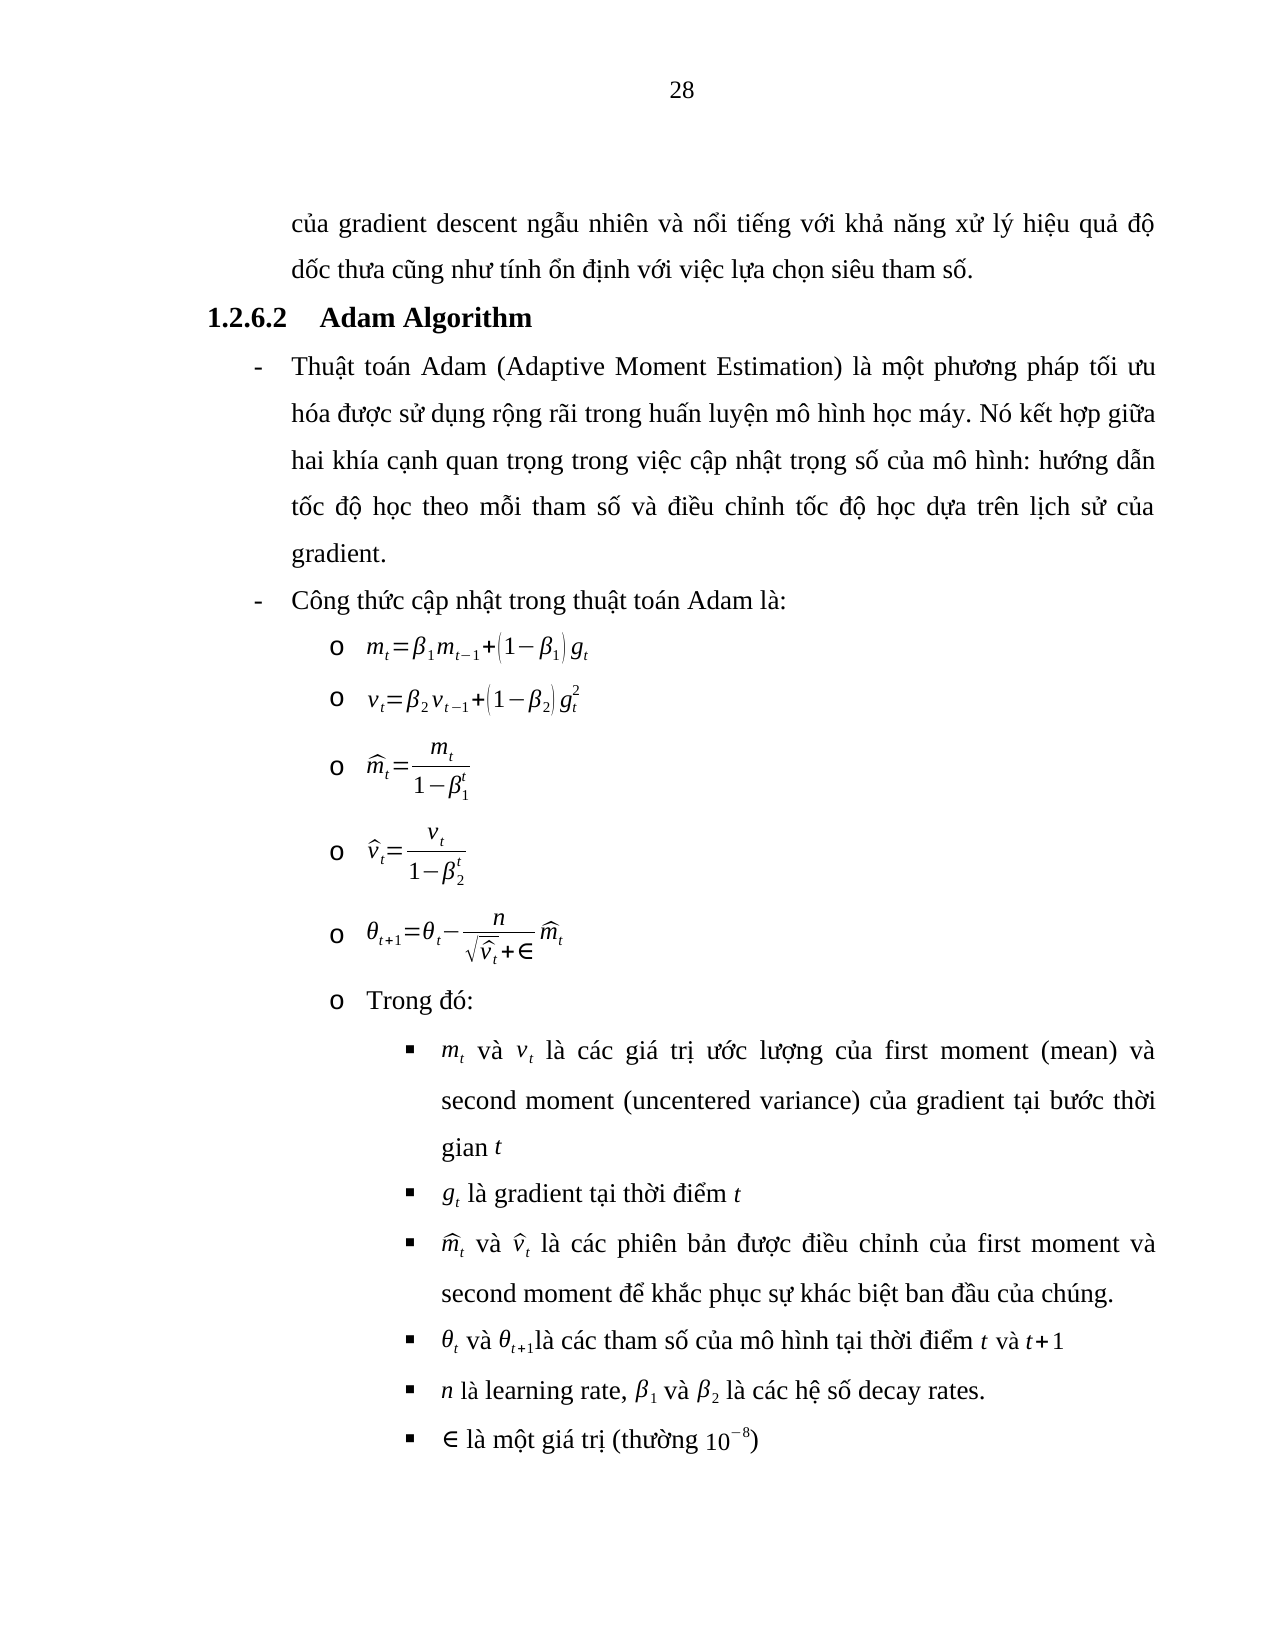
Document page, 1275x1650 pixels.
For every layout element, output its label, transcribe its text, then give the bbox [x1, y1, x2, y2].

list Thuật toán Adam (Adaptive Moment Estimation) là một phương pháp tối ưu hóa được sử dụng rộng rãi trong huấn luyện mô hình học máy. Nó kết hợp giữa hai khía cạnh quan trọng trong việc cập nhật trọng số của mô hình: hướng dẫn tốc độ học theo mỗi tham số và điều chỉnh tốc độ học dựa trên lịch sử của gradient. [254, 350, 1157, 568]
list và là các tham số của mô hình tại thời điểm và [404, 1324, 1157, 1359]
list Adam Algorithm [207, 300, 1157, 334]
list Trong đó: [329, 984, 1157, 1017]
list là một giá trị (thường ) [404, 1423, 1157, 1456]
list và là các giá trị ước lượng của first moment (mean) và second moment (uncentered variance) của gradient tại bước thời gian [404, 1034, 1157, 1162]
list và là các phiên bản được điều chỉnh của first moment và second moment để khắc phục sự khác biệt ban đầu của chúng. [404, 1227, 1157, 1309]
list là learning rate, và là các hệ số decay rates. [404, 1374, 1157, 1407]
list Công thức cập nhật trong thuật toán Adam là: [254, 584, 1157, 615]
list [254, 207, 1157, 284]
list là gradient tại thời điểm [404, 1177, 1157, 1212]
